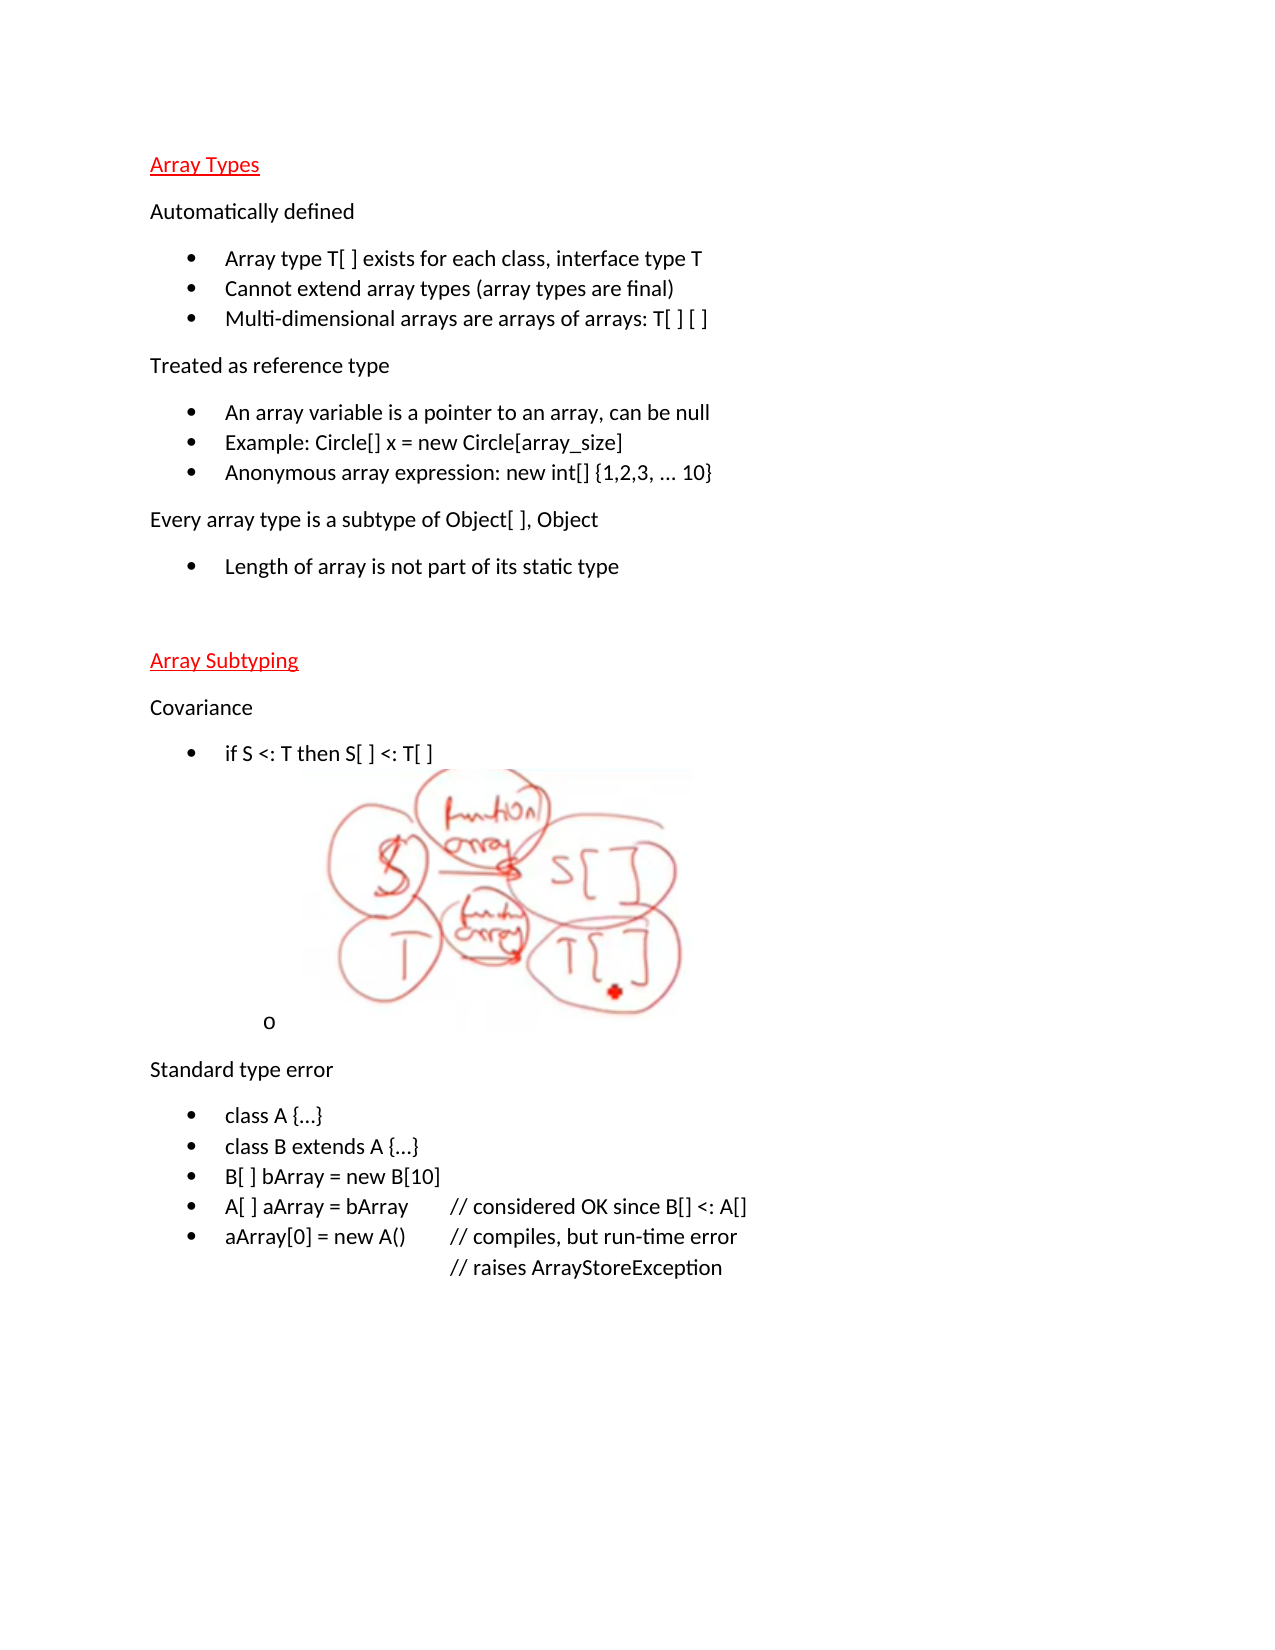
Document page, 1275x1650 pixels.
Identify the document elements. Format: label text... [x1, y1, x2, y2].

list B[ ] bArray = new B[10] [187, 1162, 1125, 1190]
list class A {…} [187, 1102, 1125, 1129]
text Covariance [150, 693, 1125, 721]
picture [300, 769, 693, 1030]
list Anonymous array expression: new int[] {1,2,3, ... 10} [187, 458, 1125, 486]
text Array Types [150, 150, 1125, 178]
list aArray[0] = new A() // compiles, but run-time error [187, 1222, 1125, 1250]
list Cannot extend array types (array types are final) [187, 274, 1125, 302]
list Length of array is not part of its static type [187, 552, 1125, 580]
list // raises ArrayStoreException [375, 1253, 1125, 1281]
text Array Subtyping [150, 646, 1125, 674]
list Example: Circle[] x = new Circle[array_size] [187, 428, 1125, 456]
list A[ ] aArray = bArray // considered OK since B[] <: A[] [187, 1192, 1125, 1220]
text Treated as reference type [150, 351, 1125, 379]
list Array type T[ ] exists for each class, interface type T [187, 244, 1125, 272]
list class B extends A {…} [187, 1132, 1125, 1160]
list if S <: T then S[ ] <: T[ ] [187, 739, 1125, 768]
list Multi-dimensional arrays are arrays of arrays: T[ ] [ ] [187, 304, 1125, 332]
text Standard type error [150, 1055, 1125, 1083]
text Automatically defined [150, 197, 1125, 225]
list An array variable is a pointer to an array, can be null [187, 398, 1125, 426]
text Every array type is a subtype of Object[ ], Object [150, 505, 1125, 533]
